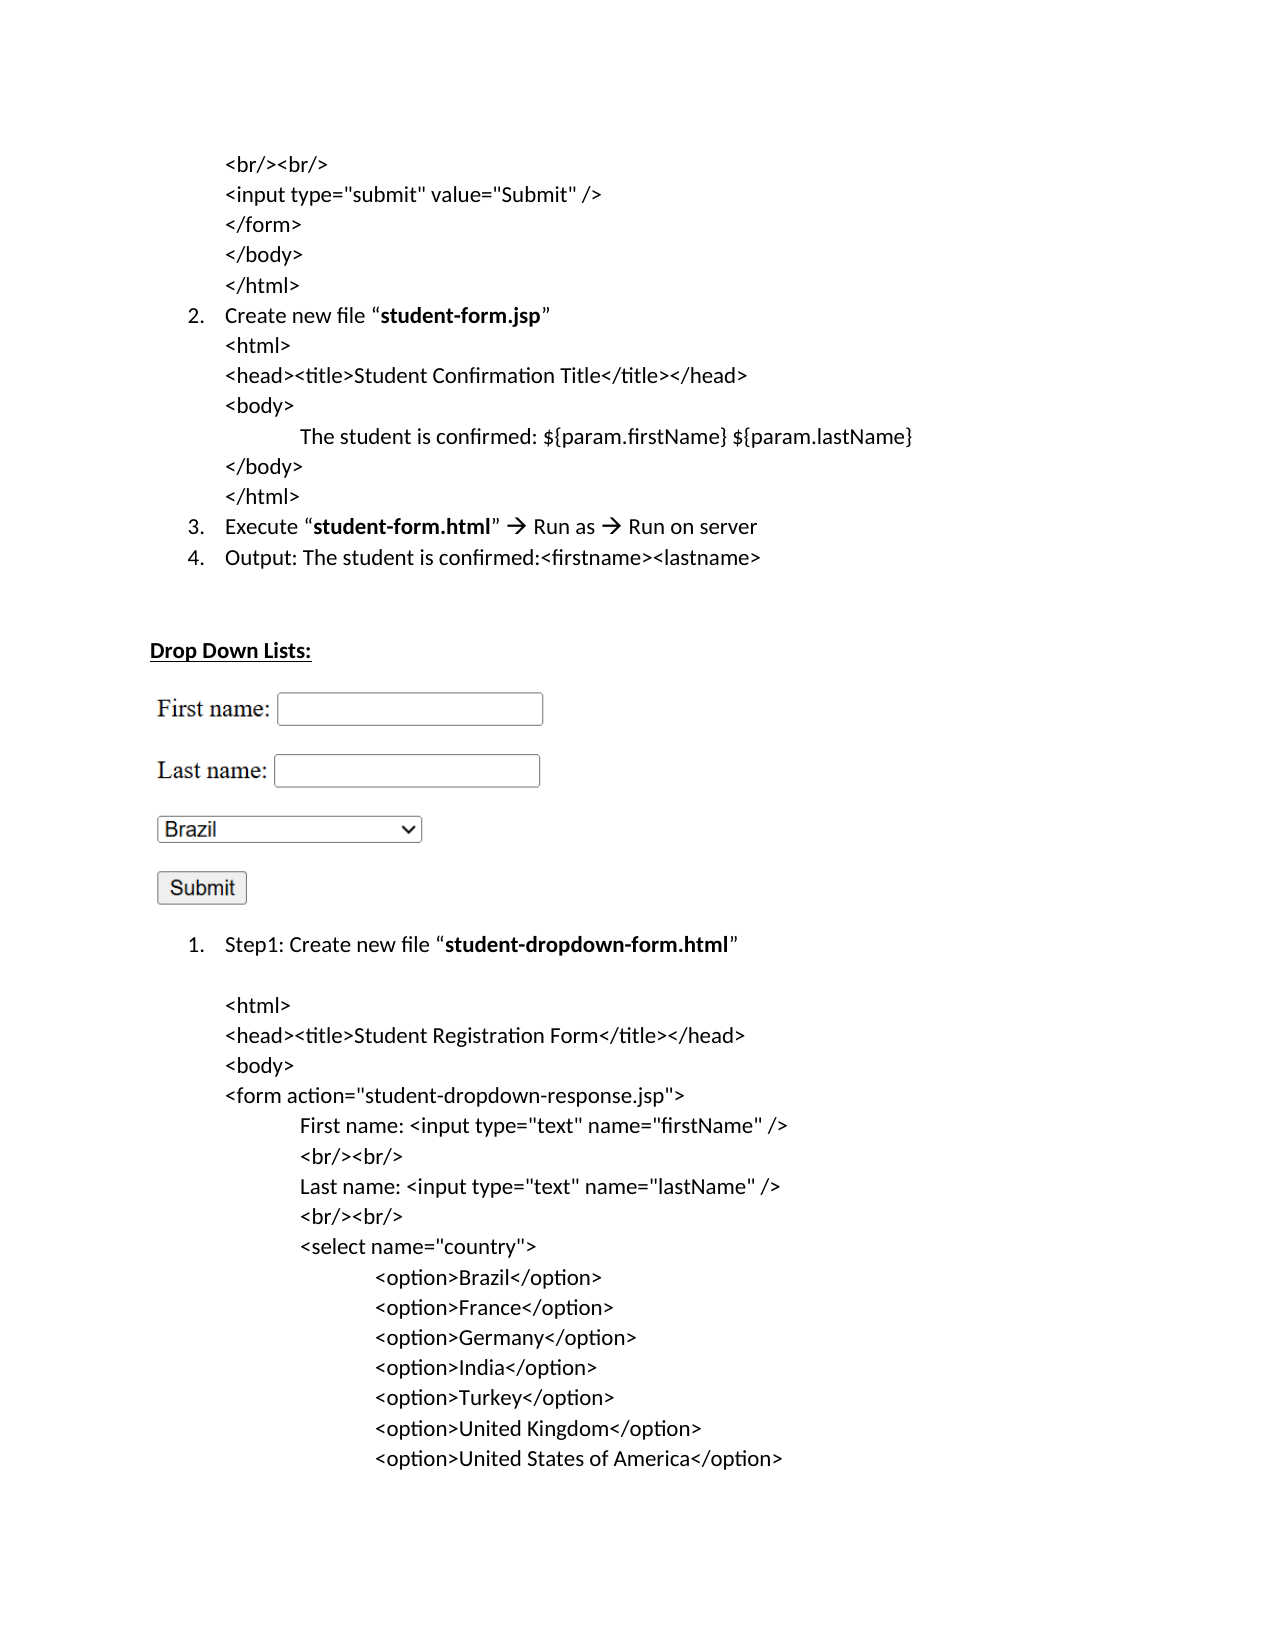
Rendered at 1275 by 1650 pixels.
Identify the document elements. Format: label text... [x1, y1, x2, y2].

list The student is confirmed: ${param.firstName} ${param.lastName} [225, 422, 1125, 450]
list <br/><br/> [225, 150, 1125, 178]
list </html> [225, 482, 1125, 510]
list <body> [225, 392, 1125, 420]
list <html> [225, 991, 1125, 1019]
list Execute “student-form.html” Run as Run on server [187, 512, 1125, 541]
list <option>United Kingdom</option> [225, 1414, 1125, 1442]
list First name: <input type="text" name="firstName" /> [225, 1112, 1125, 1139]
text Drop Down Lists: [150, 636, 1125, 664]
list <html> [225, 331, 1125, 359]
list <head><title>Student Registration Form</title></head> [225, 1021, 1125, 1049]
list <head><title>Student Confirmation Title</title></head> [225, 361, 1125, 389]
list </body> [225, 241, 1125, 269]
list <body> [225, 1051, 1125, 1079]
list <form action="student-dropdown-response.jsp"> [225, 1081, 1125, 1109]
list Create new file “student-form.jsp” [187, 301, 1125, 329]
list Last name: <input type="text" name="lastName" /> [225, 1172, 1125, 1200]
list <option>India</option> [225, 1353, 1125, 1381]
list <option>United States of America</option> [225, 1444, 1125, 1472]
list <br/><br/> [225, 1142, 1125, 1170]
list <option>Germany</option> [225, 1323, 1125, 1351]
list <select name="country"> [225, 1232, 1125, 1260]
list </html> [225, 271, 1125, 299]
picture [150, 683, 561, 912]
list <option>France</option> [225, 1293, 1125, 1321]
list Output: The student is confirmed:<firstname><lastname> [187, 543, 1125, 571]
list </body> [225, 452, 1125, 480]
list <option>Brazil</option> [225, 1263, 1125, 1291]
list <input type="submit" value="Submit" /> [225, 180, 1125, 208]
list <br/><br/> [225, 1202, 1125, 1230]
list <option>Turkey</option> [225, 1383, 1125, 1411]
list </form> [225, 210, 1125, 238]
list Step1: Create new file “student-dropdown-form.html” [187, 930, 1125, 958]
